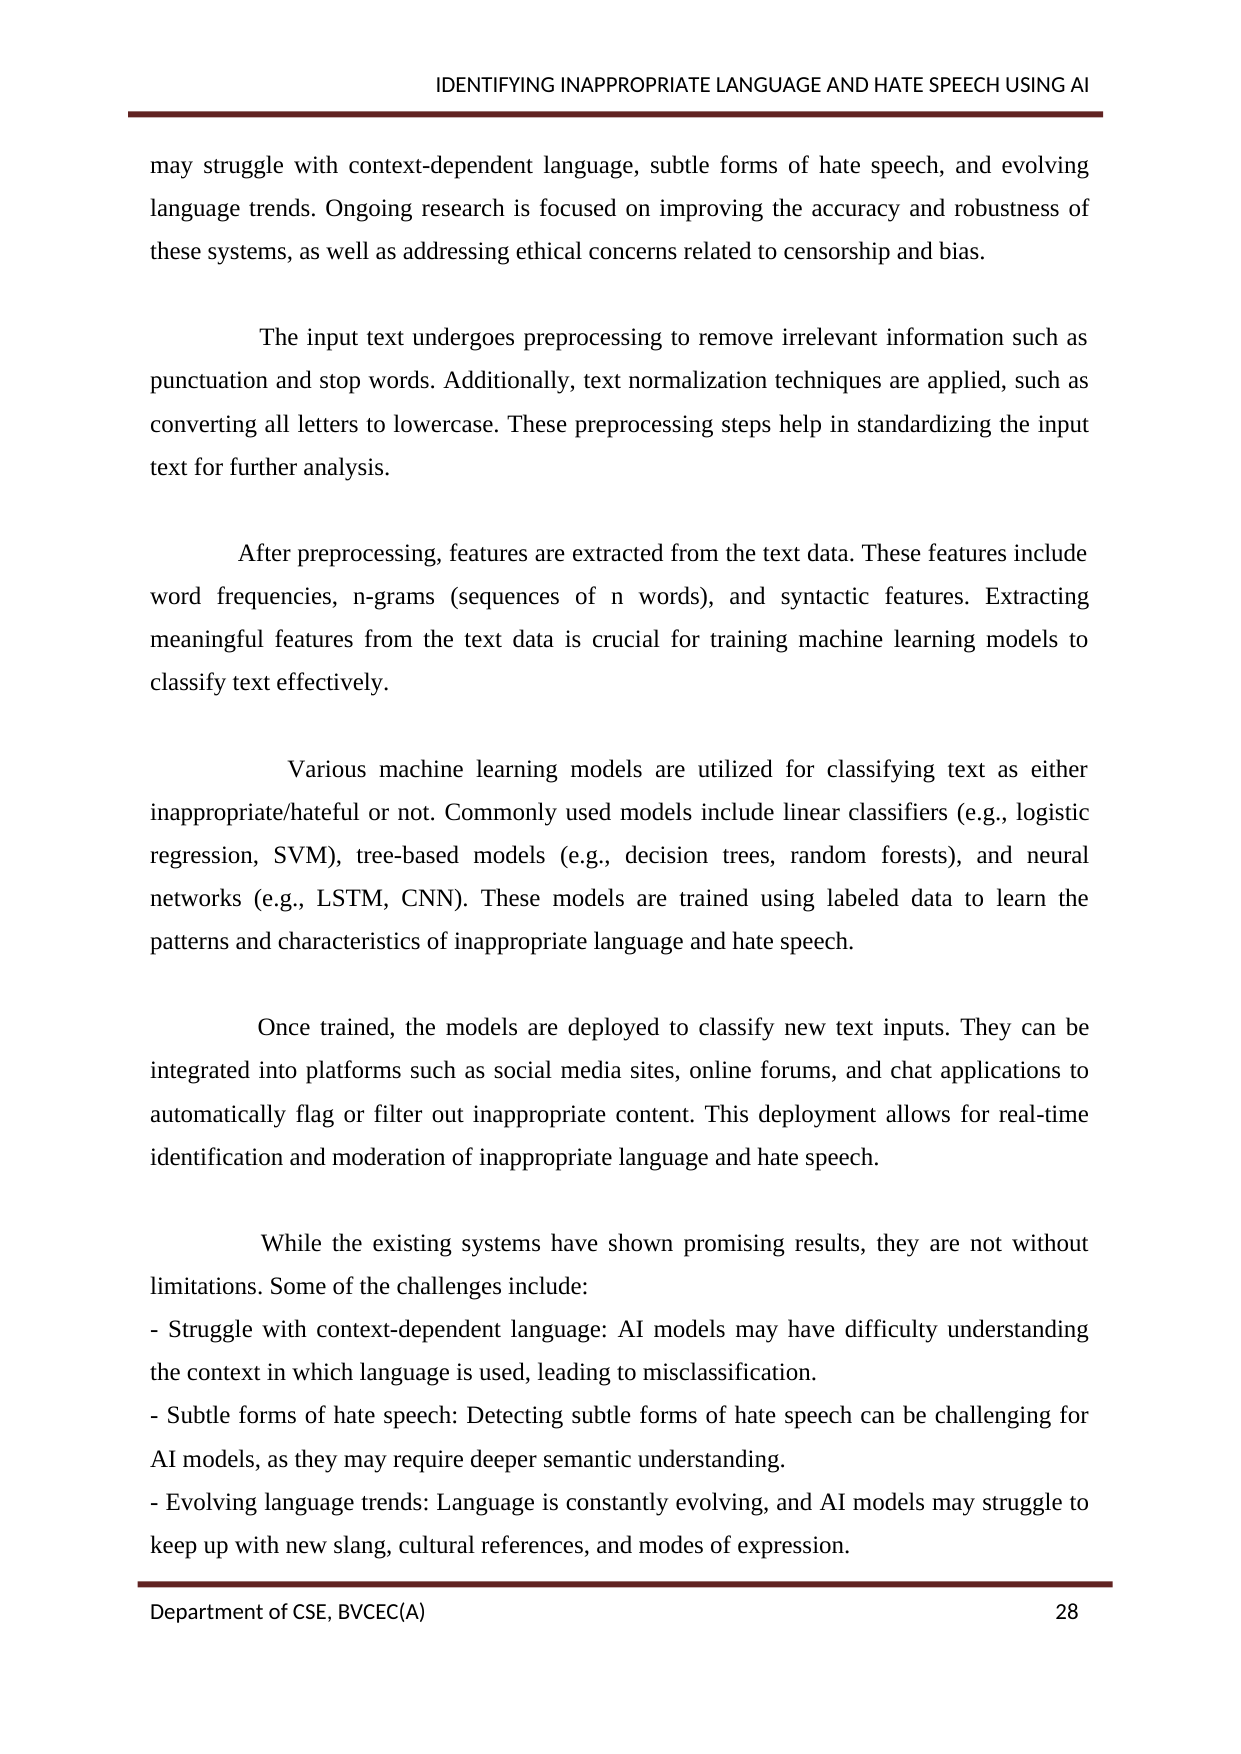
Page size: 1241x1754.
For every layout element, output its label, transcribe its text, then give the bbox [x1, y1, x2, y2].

text - Evolving language trends: Language is constantly evolving, and AI models may struggle to keep up with new slang, cultural references, and modes of expression. [150, 1487, 1090, 1559]
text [150, 150, 1090, 265]
text Once trained, the models are deployed to classify new text inputs. They can be integrated into platforms such as social media sites, online forums, and chat applications to automatically flag or filter out inappropriate content. This deployment allows for real-time identification and moderation of inappropriate language and hate speech. [150, 1012, 1090, 1171]
text Various machine learning models are utilized for classifying text as either inappropriate/hateful or not. Commonly used models include linear classifiers (e.g., logistic regression, SVM), tree-based models (e.g., decision trees, random forests), and neural networks (e.g., LSTM, CNN). These models are trained using labeled data to learn the patterns and characteristics of inappropriate language and hate speech. [150, 754, 1090, 955]
text After preprocessing, features are extracted from the text data. These features include word frequencies, n-grams (sequences of n words), and syntactic features. Extracting meaningful features from the text data is crucial for training machine learning models to classify text effectively. [150, 538, 1090, 696]
text The input text undergoes preprocessing to remove irrelevant information such as punctuation and stop words. Additionally, text normalization techniques are applied, such as converting all letters to lowercase. These preprocessing steps help in standardizing the input text for further analysis. [150, 322, 1090, 481]
text While the existing systems have shown promising results, they are not without limitations. Some of the challenges include: [150, 1228, 1090, 1300]
text - Struggle with context-dependent language: AI models may have difficulty understanding the context in which language is used, leading to misclassification. [150, 1314, 1090, 1386]
text - Subtle forms of hate speech: Detecting subtle forms of hate speech can be challenging for AI models, as they may require deeper semantic understanding. [150, 1401, 1090, 1472]
